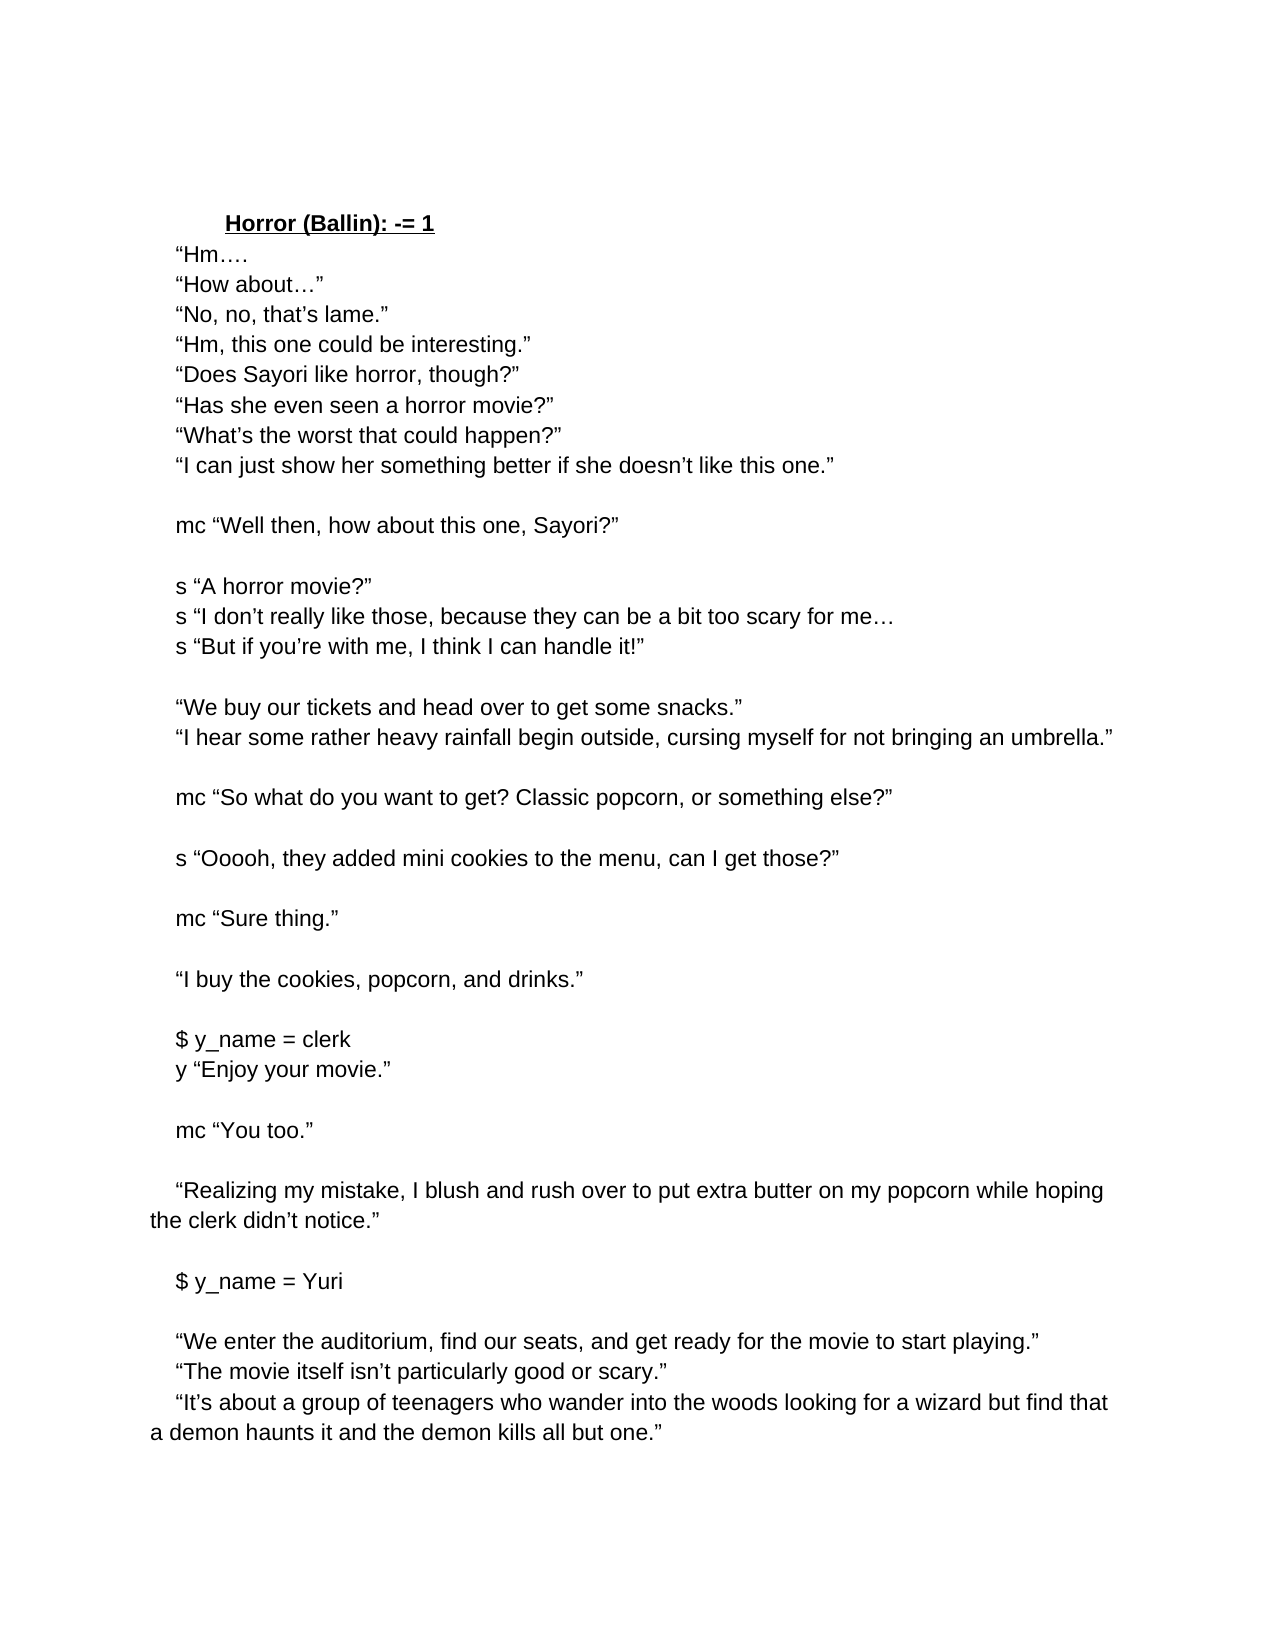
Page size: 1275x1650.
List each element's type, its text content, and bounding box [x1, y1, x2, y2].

text “Hm…. [150, 241, 1125, 267]
text mc “You too.” [150, 1117, 1125, 1143]
text “The movie itself isn’t particularly good or scary.” [150, 1358, 1125, 1385]
text y “Enjoy your movie.” [150, 1056, 1125, 1083]
text “We enter the auditorium, find our seats, and get ready for the movie to start playing.” [150, 1328, 1125, 1354]
text $ y_name = Yuri [150, 1268, 1125, 1294]
text s “I don’t really like those, because they can be a bit too scary for me… s “But if you’re with me, I think I can handle it!” [150, 603, 1125, 660]
text “No, no, that’s lame.” [150, 301, 1125, 327]
text “We buy our tickets and head over to get some snacks.” “I hear some rather heavy rainfall begin outside, cursing myself for not bringing an umbrella.” [150, 694, 1125, 750]
text “Does Sayori like horror, though?” [150, 361, 1125, 388]
text s “A horror movie?” [150, 573, 1125, 599]
text $ y_name = clerk [150, 1026, 1125, 1052]
text “It’s about a group of teenagers who wander into the woods looking for a wizard but find that a demon haunts it and the demon kills all but one.” [150, 1388, 1125, 1445]
text mc “Well then, how about this one, Sayori?” [150, 512, 1125, 539]
text “Hm, this one could be interesting.” [150, 331, 1125, 358]
text “I can just show her something better if she doesn’t like this one.” [150, 452, 1125, 478]
text “I buy the cookies, popcorn, and drinks.” [150, 966, 1125, 992]
text “Realizing my mistake, I blush and rush over to put extra butter on my popcorn while hoping the clerk didn’t notice.” [150, 1177, 1125, 1234]
text “Has she even seen a horror movie?” [150, 392, 1125, 418]
text s “Ooooh, they added mini cookies to the menu, can I get those?” [150, 845, 1125, 871]
text mc “Sure thing.” [150, 905, 1125, 932]
text mc “So what do you want to get? Classic popcorn, or something else?” [150, 784, 1125, 811]
text “How about…” [150, 271, 1125, 297]
text “What’s the worst that could happen?” [150, 422, 1125, 448]
text Horror (Ballin): -= 1 [150, 210, 1125, 237]
